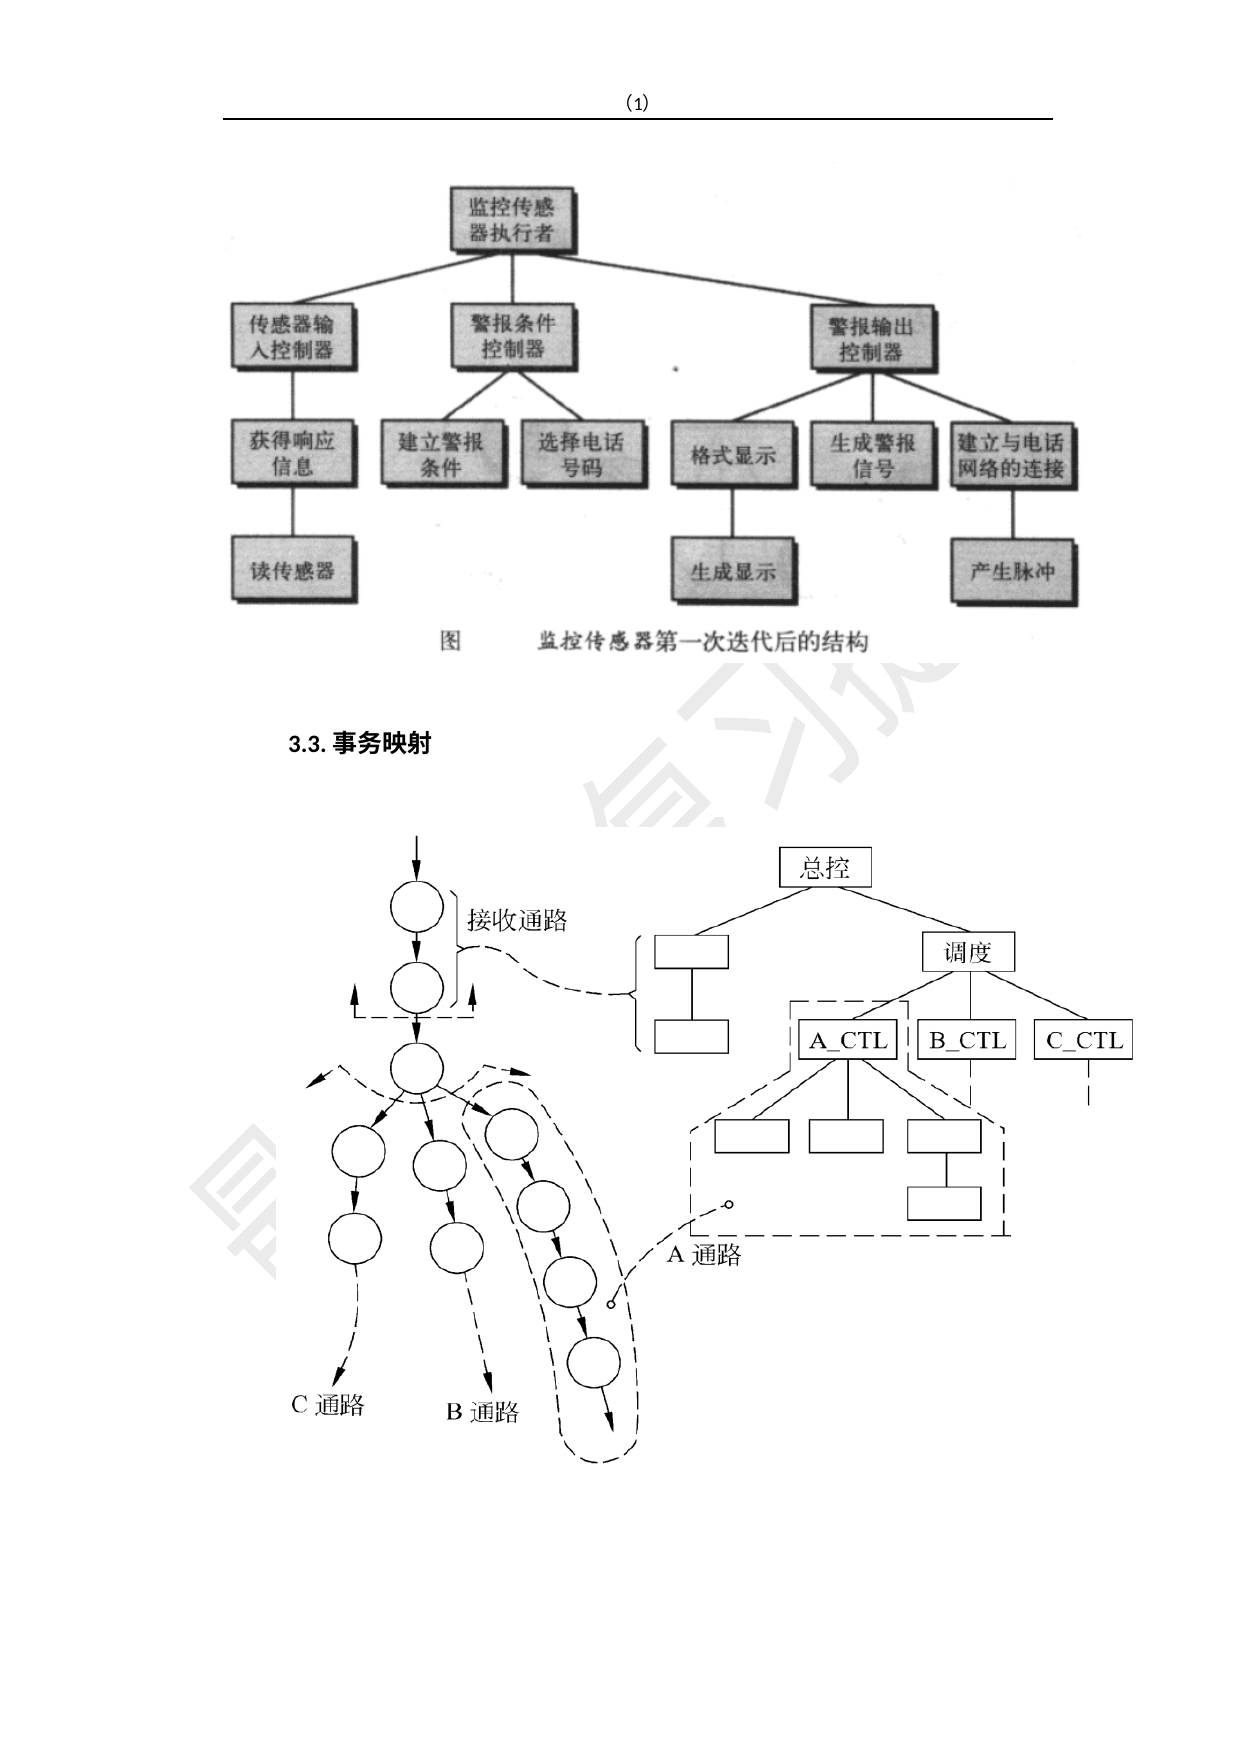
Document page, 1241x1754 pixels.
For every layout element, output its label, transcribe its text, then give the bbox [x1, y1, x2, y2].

picture [276, 827, 1142, 1476]
subtitle 事务映射 [288, 709, 1053, 774]
picture [217, 162, 1083, 663]
